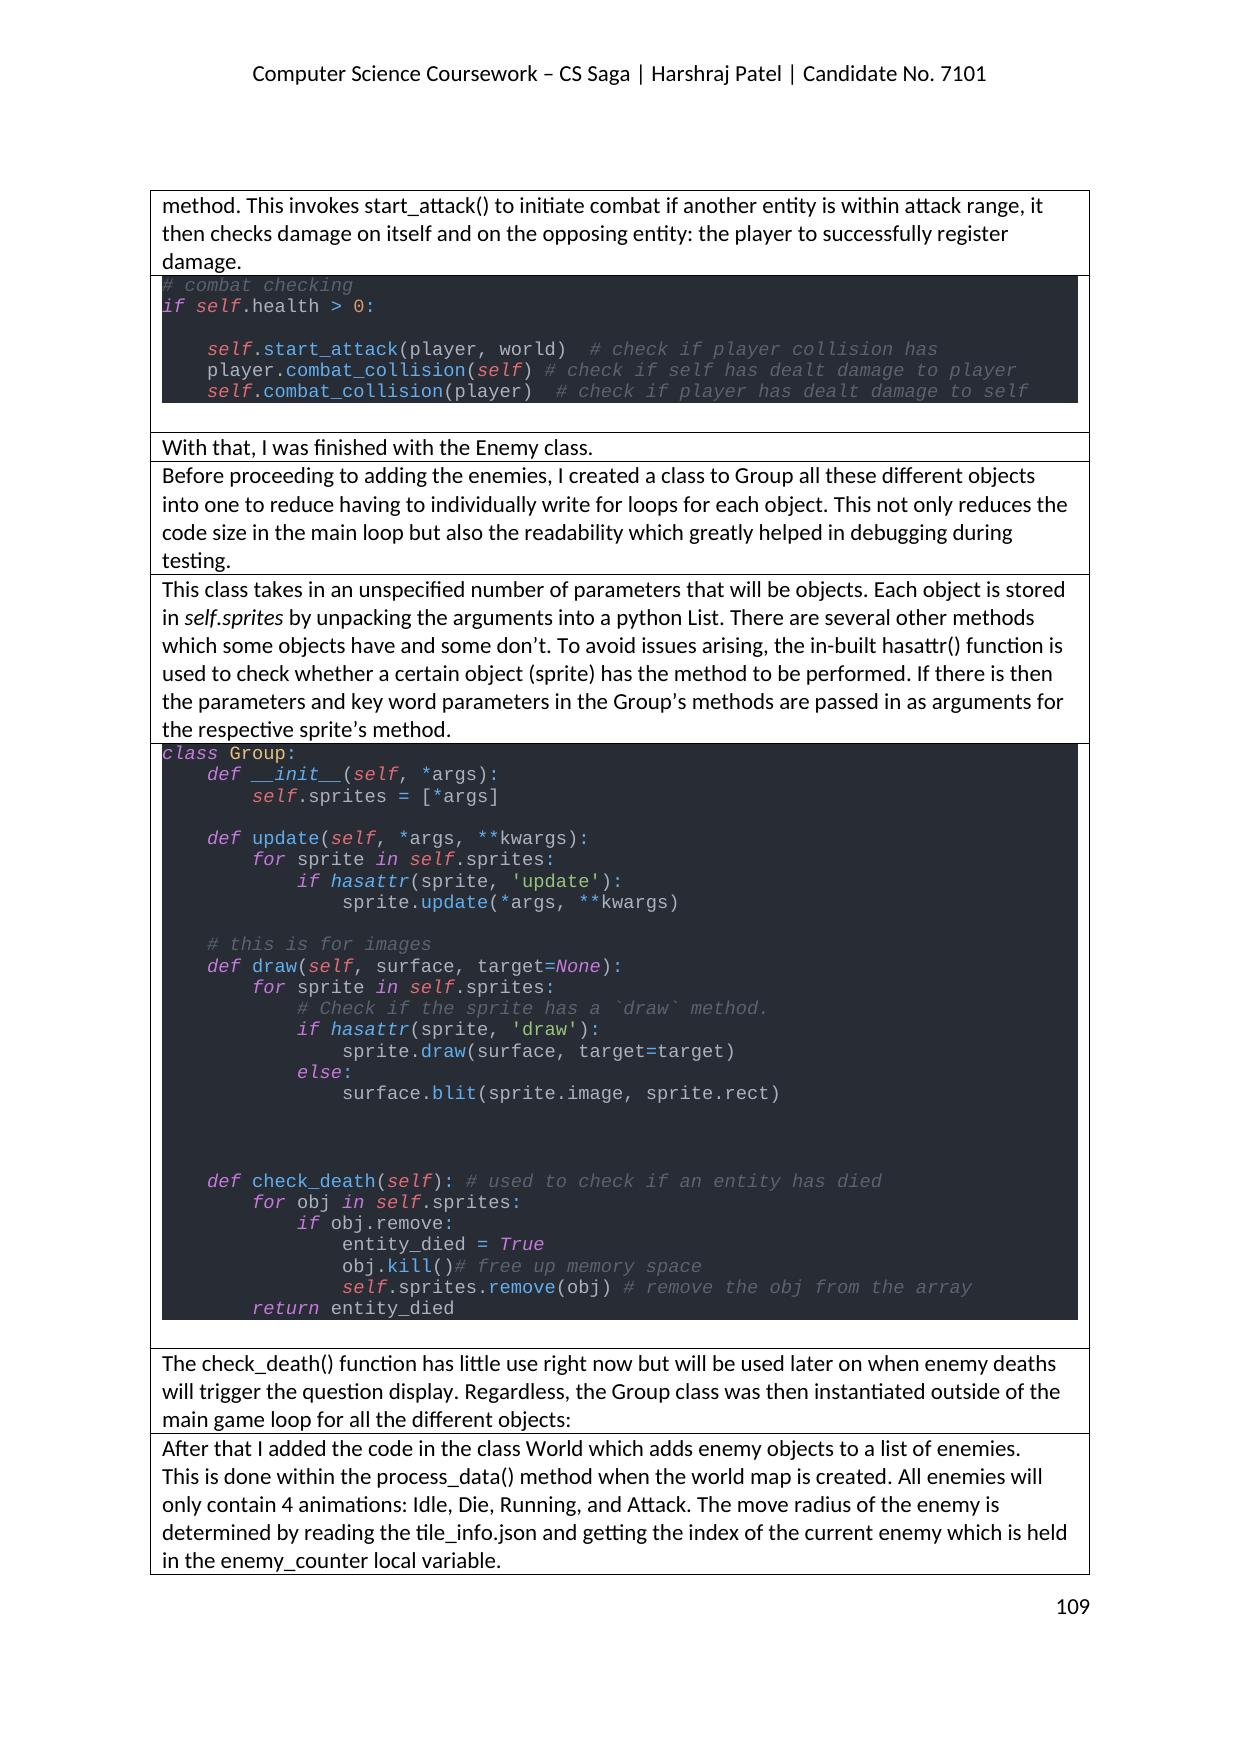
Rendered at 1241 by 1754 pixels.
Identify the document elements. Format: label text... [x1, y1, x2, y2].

table_cell Before proceeding to adding the enemies, I created a class to Group all these different objects into one to reduce having to individually write for loops for each object. This not only reduces the code size in the main loop but also the readability which greatly helped in debugging during testing. [151, 462, 1089, 574]
table_cell After that I added the code in the class World which adds enemy objects to a list of enemies. This is done within the process_data() method when the world map is created. All enemies will only contain 4 animations: Idle, Die, Running, and Attack. The move radius of the enemy is determined by reading the tile_info.json and getting the index of the current enemy which is held in the enemy_counter local variable. [151, 1434, 1089, 1574]
table_cell This class takes in an unspecified number of parameters that will be objects. Each object is stored in self.sprites by unpacking the arguments into a python List. There are several other methods which some objects have and some don’t. To avoid issues arising, the in-built hasattr() function is used to check whether a certain object (sprite) has the method to be performed. If there is then the parameters and key word parameters in the Group’s methods are passed in as arguments for the respective sprite’s method. [151, 575, 1089, 743]
table_cell With that, I was finished with the Enemy class. [151, 433, 1089, 461]
table_cell # combat checking if self.health > 0: self.start_attack(player, world) # check if player collision has player.combat_collision(self) # check if self has dealt damage to player self.combat_collision(player) # check if player has dealt damage to self [151, 276, 1089, 432]
table_cell class Group: def __init__(self, *args): self.sprites = [*args] def update(self, *args, **kwargs): for sprite in self.sprites: if hasattr(sprite, 'update'): sprite.update(*args, **kwargs) # this is for images def draw(self, surface, target=None): for sprite in self.sprites: # Check if the sprite has a `draw` method. if hasattr(sprite, 'draw'): sprite.draw(surface, target=target) else: surface.blit(sprite.image, sprite.rect) def check_death(self): # used to check if an entity has died for obj in self.sprites: if obj.remove: entity_died = True obj.kill()# free up memory space self.sprites.remove(obj) # remove the obj from the array return entity_died [151, 744, 1089, 1348]
table_cell The check_death() function has little use right now but will be used later on when enemy deaths will trigger the question display. Regardless, the Group class was then instantiated outside of the main game loop for all the different objects: [151, 1349, 1089, 1433]
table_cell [151, 191, 1089, 275]
